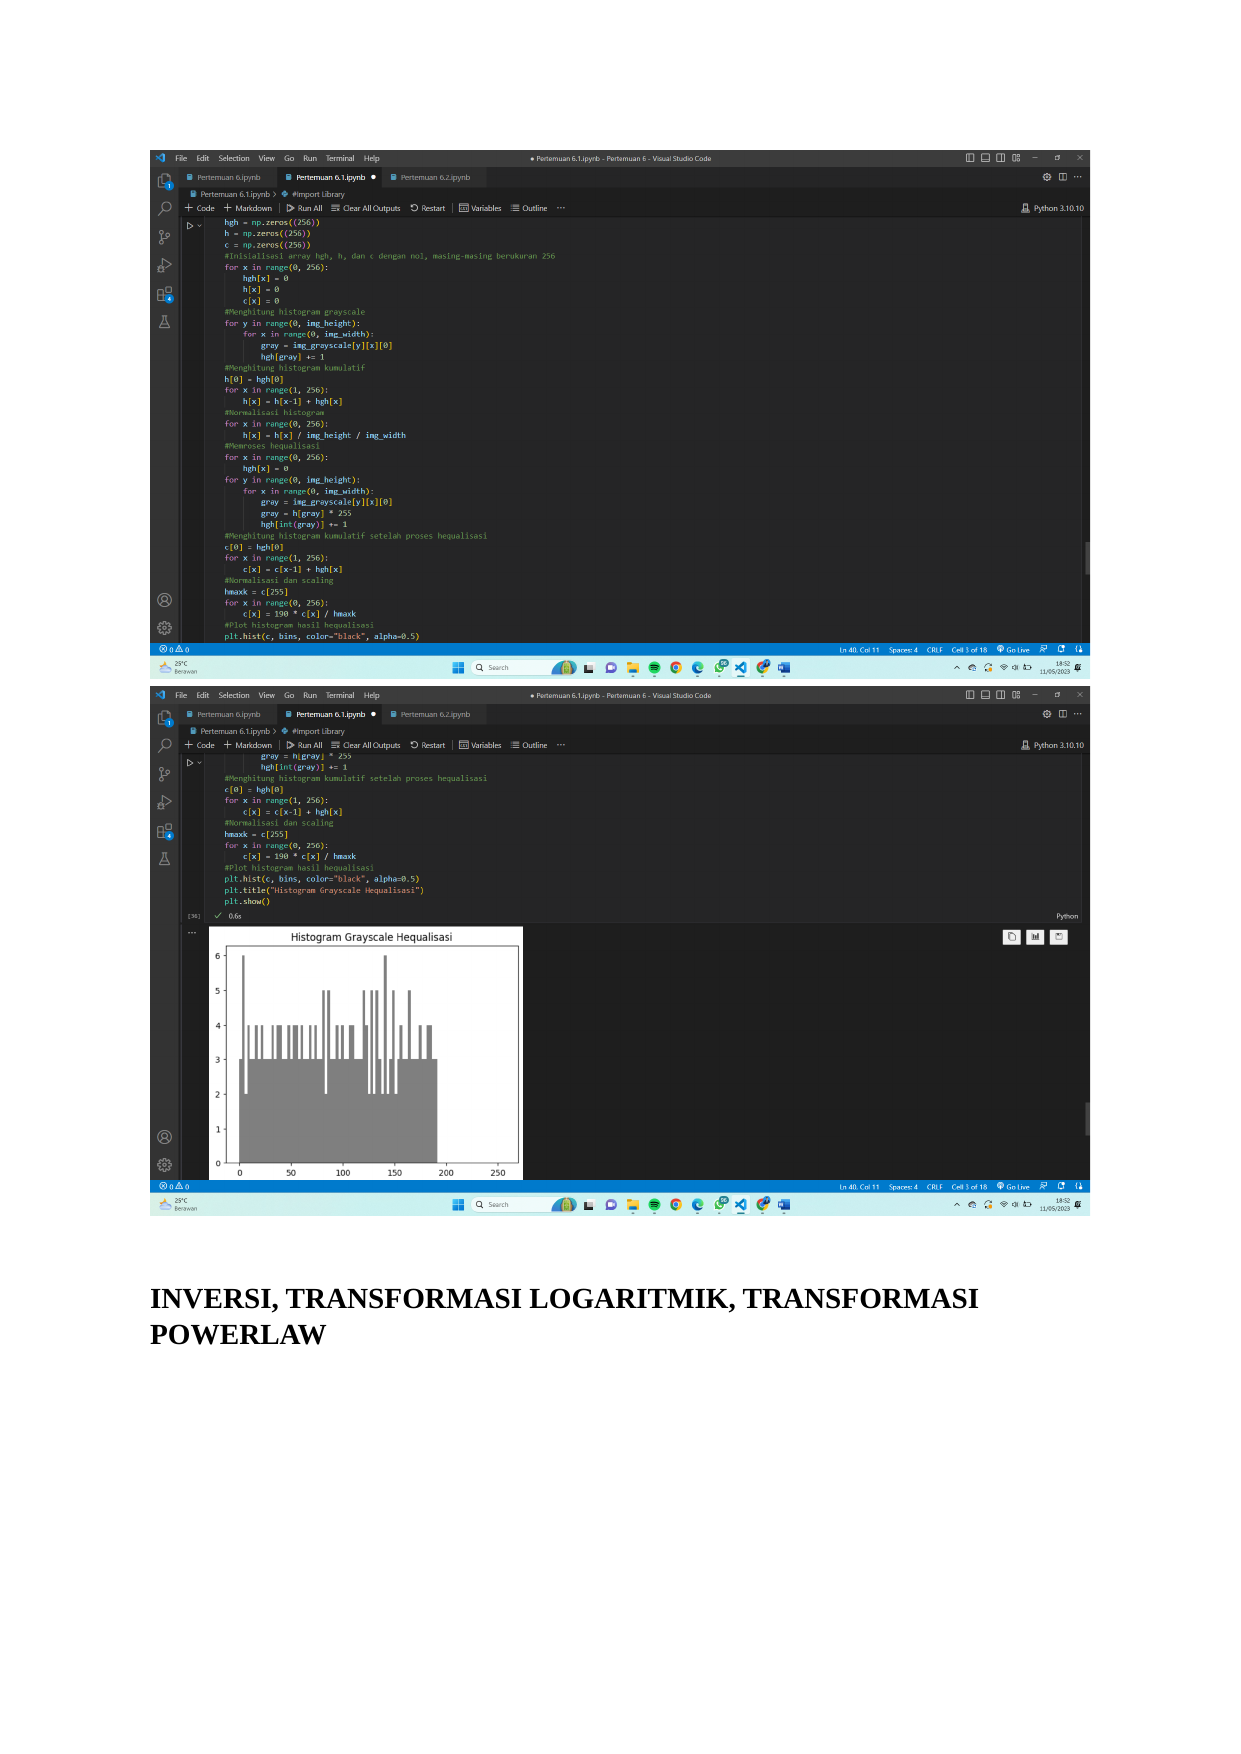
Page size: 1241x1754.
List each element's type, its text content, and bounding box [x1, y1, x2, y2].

picture [150, 686, 1091, 1216]
picture [150, 150, 1091, 679]
text INVERSI, TRANSFORMASI LOGARITMIK, TRANSFORMASI POWERLAW [150, 1281, 1090, 1351]
